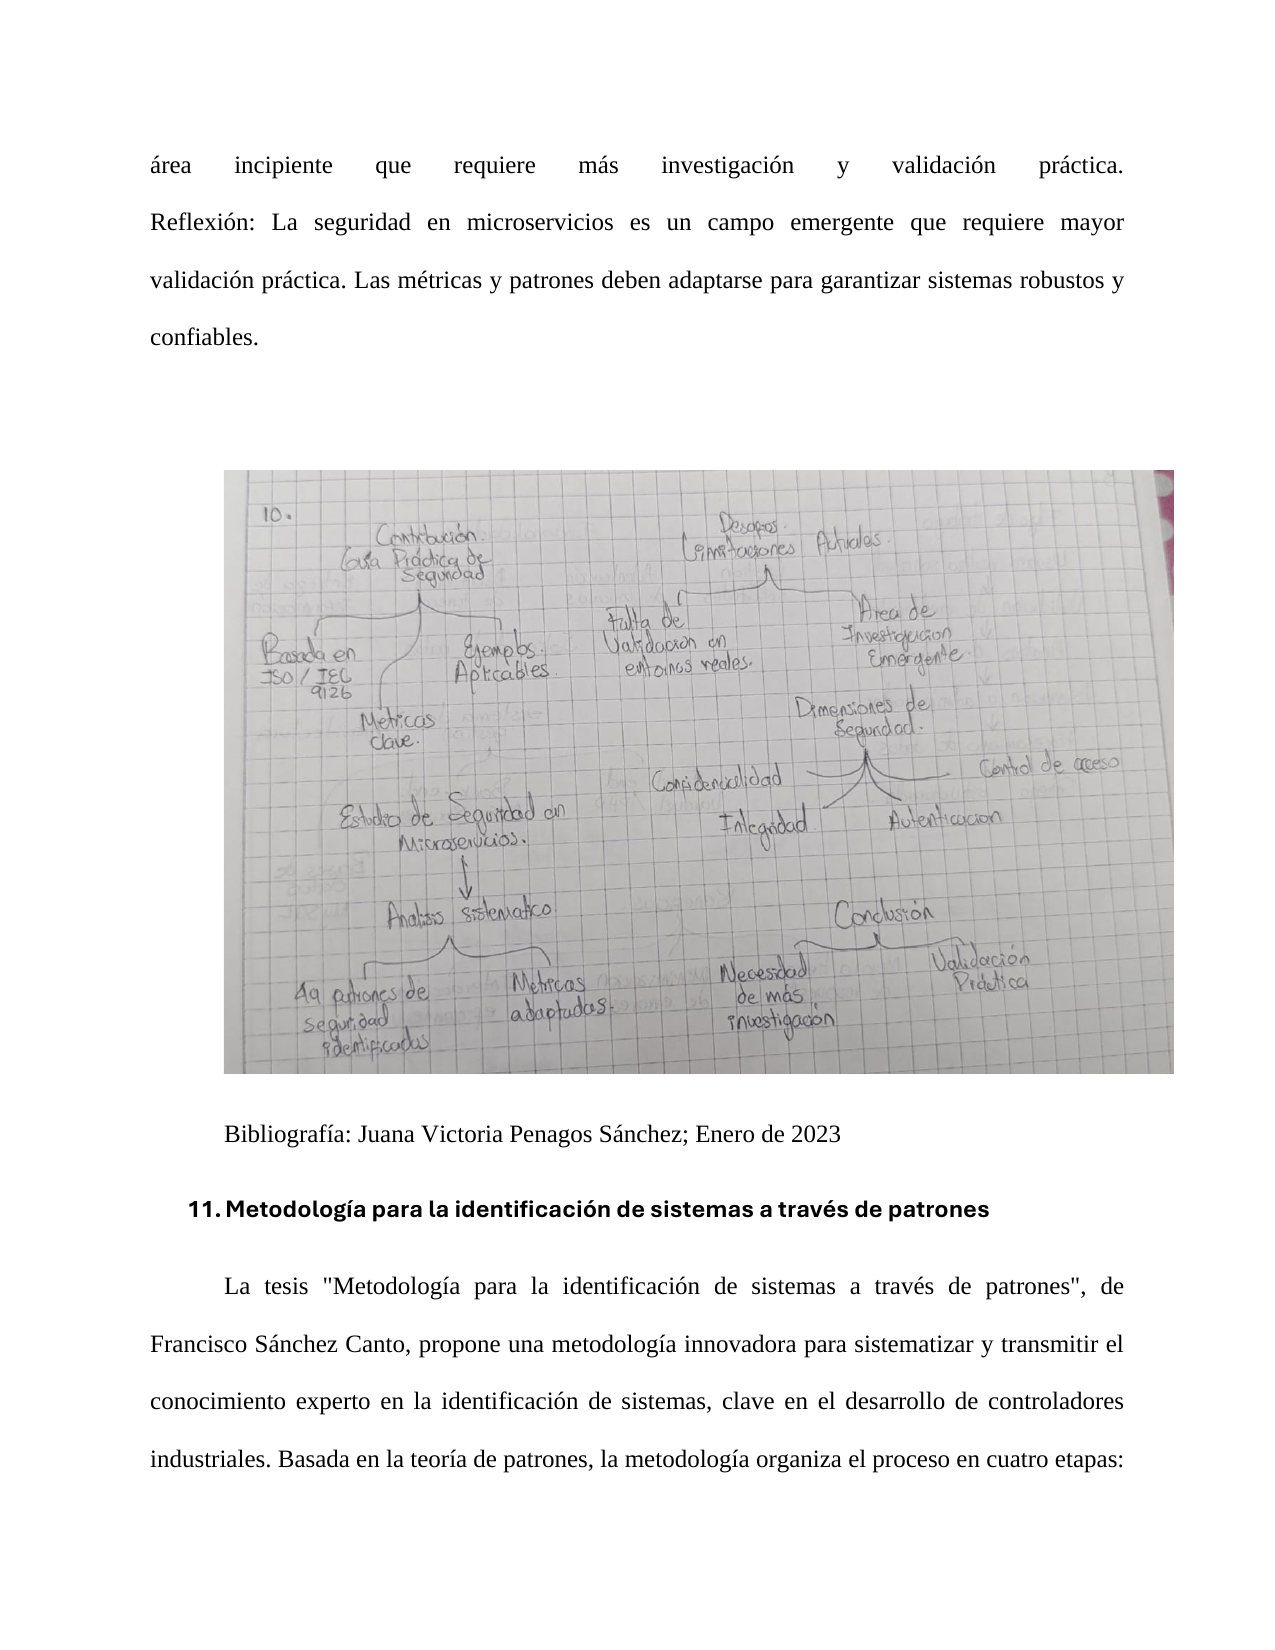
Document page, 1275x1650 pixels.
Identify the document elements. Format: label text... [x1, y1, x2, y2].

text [150, 1271, 1125, 1472]
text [150, 150, 1125, 351]
text Bibliografía: Juana Victoria Penagos Sánchez; Enero de 2023 [150, 1119, 1125, 1148]
subtitle Metodología para la identificación de sistemas a través de patrones [187, 1193, 1125, 1224]
picture [223, 470, 1174, 1074]
